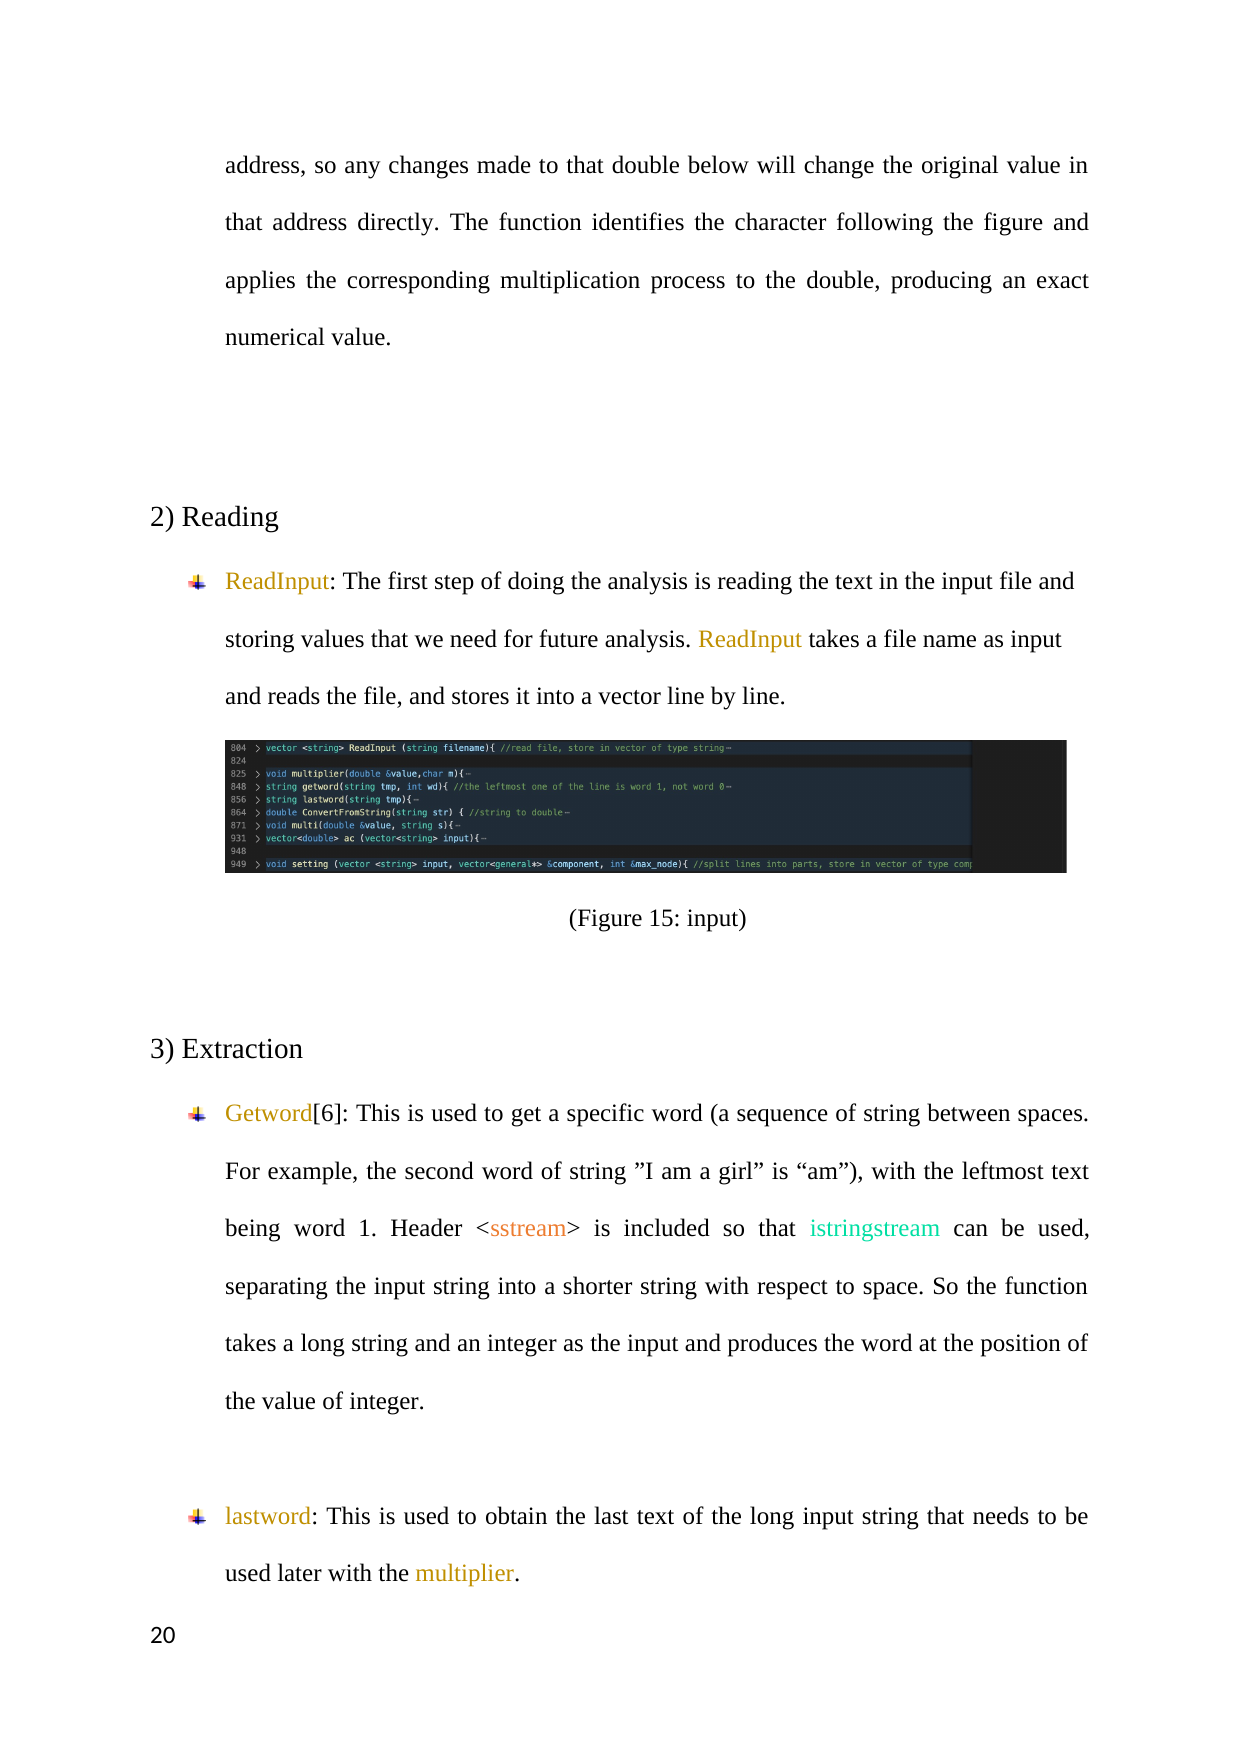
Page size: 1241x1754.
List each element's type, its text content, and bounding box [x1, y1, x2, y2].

list Getword[6]: This is used to get a specific word (a sequence of string between spaces. For example, the second word of string ”I am a girl” is “am”), with the leftmost text being word 1. Header <sstream> is included so that istringstream can be used, separating the input string into a shorter string with respect to space. So the function takes a long string and an integer as the input and produces the word at the position of the value of integer. [187, 1098, 1090, 1415]
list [187, 150, 1090, 351]
picture [188, 573, 206, 590]
list lastword: This is used to obtain the last text of the long input string that needs to be used later with the multiplier. [187, 1501, 1090, 1587]
picture [188, 1105, 206, 1122]
subtitle 2) Reading [150, 499, 1090, 533]
list (Figure 15: input) [225, 903, 1090, 931]
subtitle 3) Extraction [150, 1031, 1090, 1065]
picture [188, 1507, 206, 1525]
picture [225, 740, 1067, 873]
